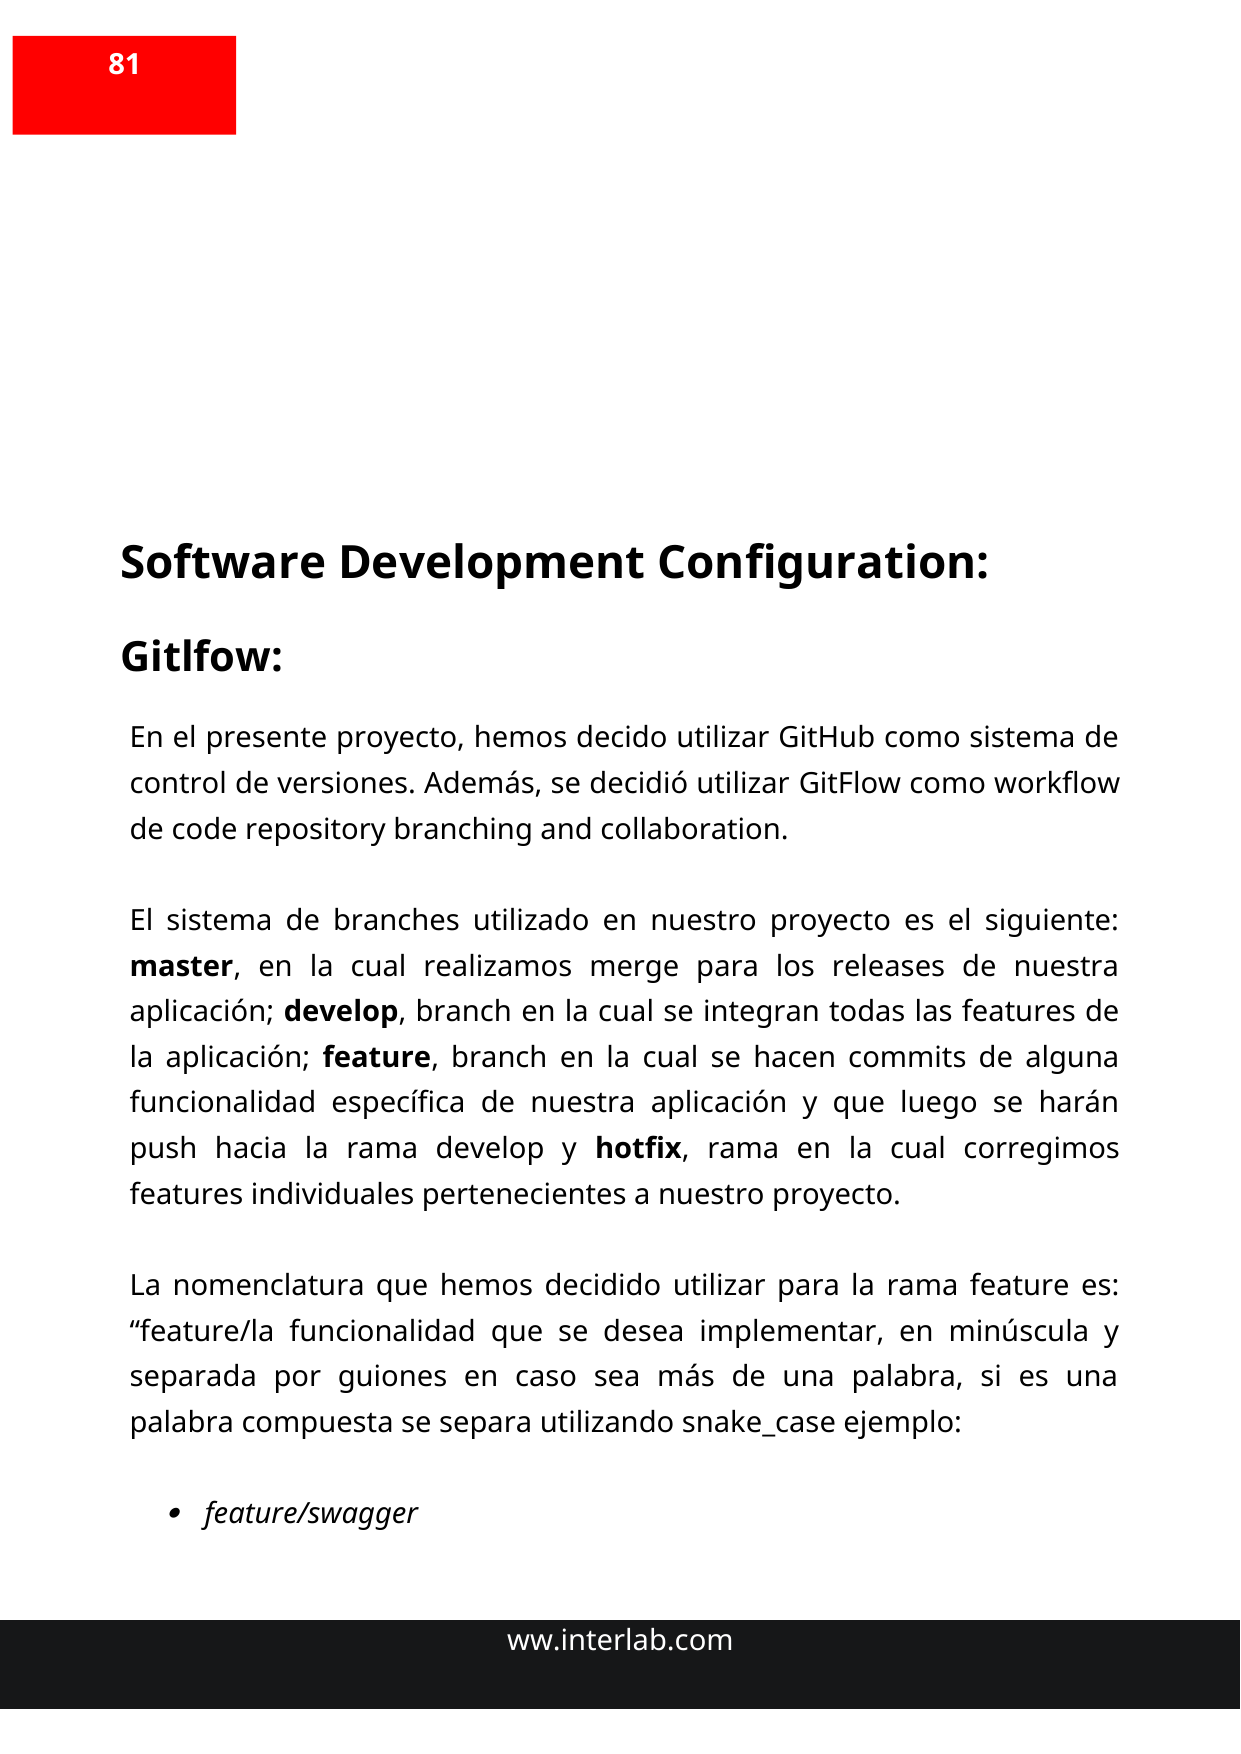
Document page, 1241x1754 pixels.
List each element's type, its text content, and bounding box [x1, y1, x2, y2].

text La nomenclatura que hemos decidido utilizar para la rama feature es: “feature/la funcionalidad que se desea implementar, en minúscula y separada por guiones en caso sea más de una palabra, si es una palabra compuesta se separa utilizando snake_case ejemplo: [129, 1264, 1120, 1441]
subtitle Software Development Configuration: [120, 530, 1120, 592]
text En el presente proyecto, hemos decido utilizar GitHub como sistema de control de versiones. Además, se decidió utilizar GitFlow como workflow de code repository branching and collaboration. [129, 717, 1120, 848]
text El sistema de branches utilizado en nuestro proyecto es el siguiente: master, en la cual realizamos merge para los releases de nuestra aplicación; develop, branch en la cual se integran todas las features de la aplicación; feature, branch en la cual se hacen commits de alguna funcionalidad específica de nuestra aplicación y que luego se harán push hacia la rama develop y hotfix, rama en la cual corregimos features individuales pertenecientes a nuestro proyecto. [129, 899, 1120, 1213]
list feature/swagger [167, 1492, 1120, 1532]
subtitle Gitlfow: [120, 626, 1120, 683]
